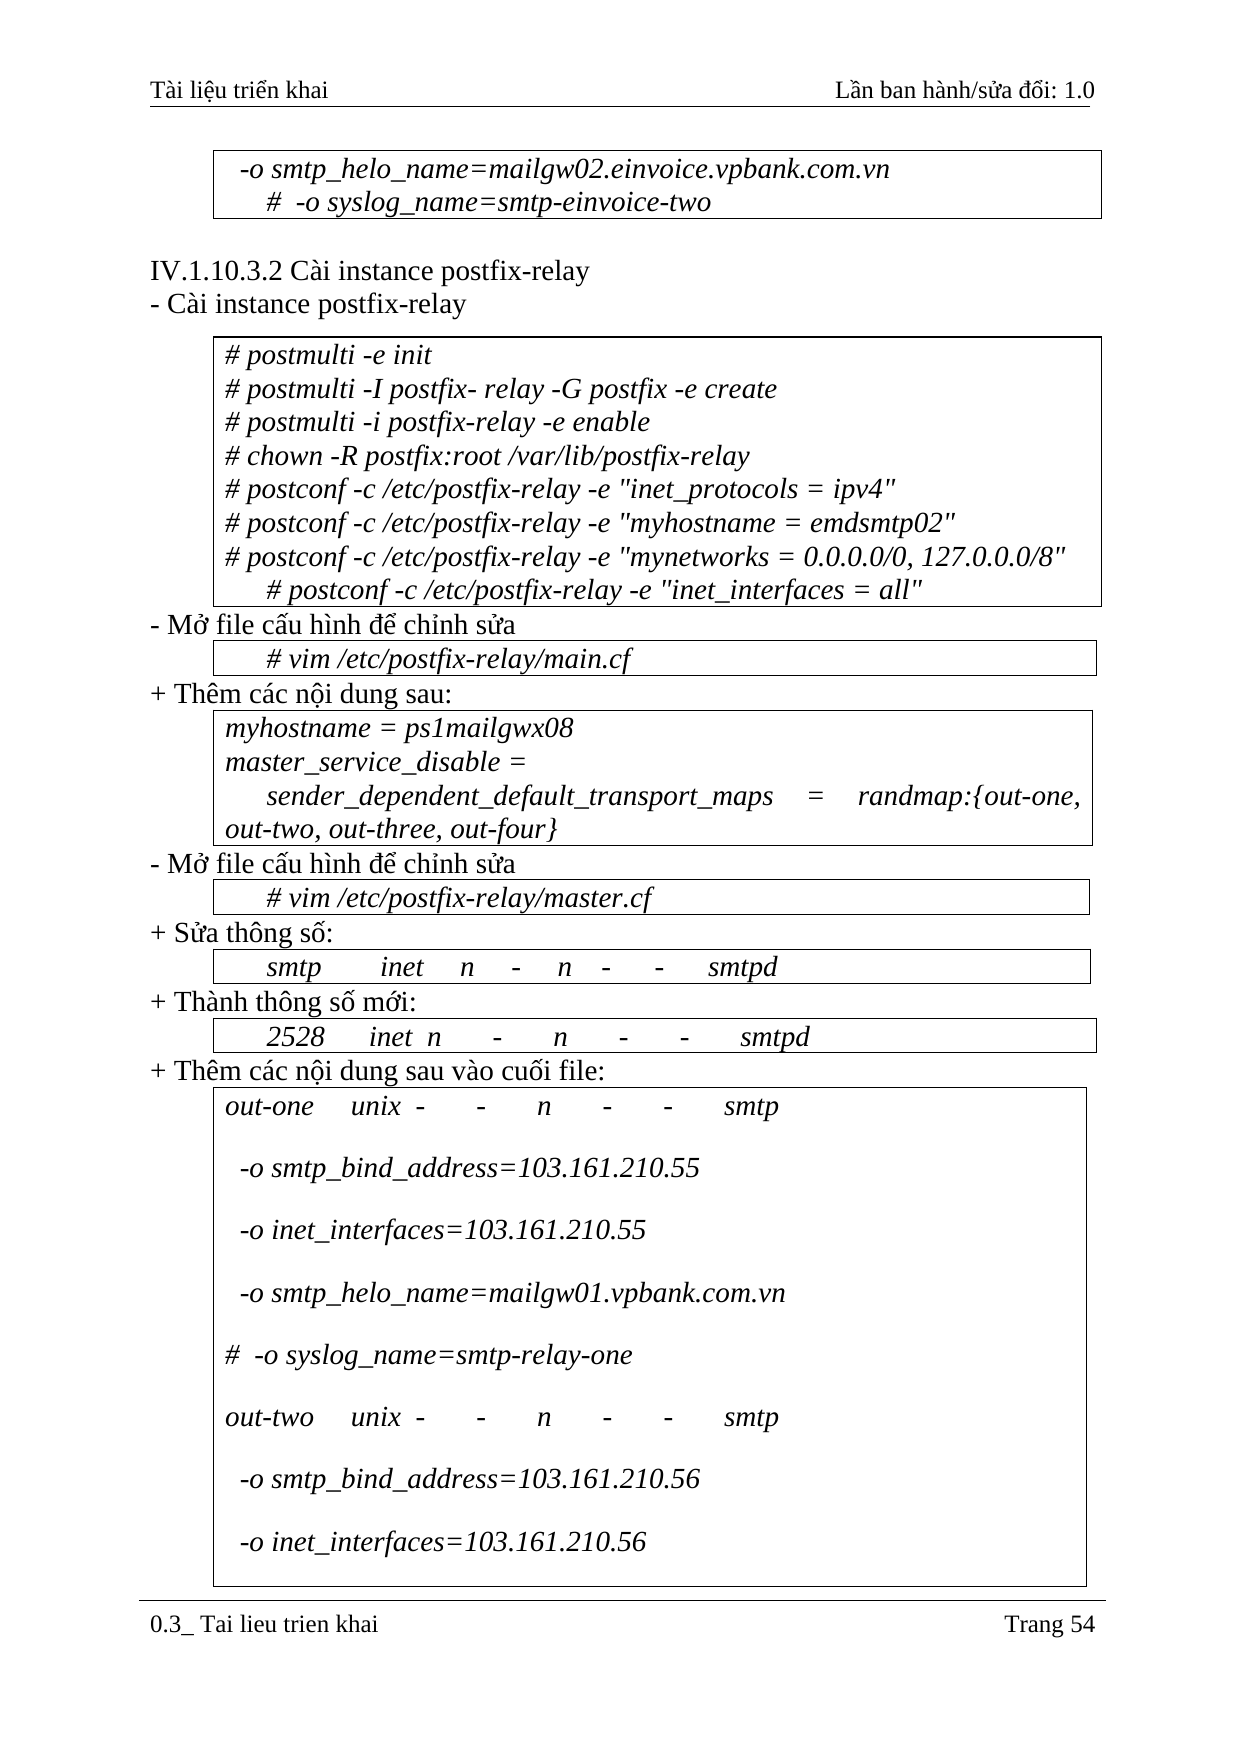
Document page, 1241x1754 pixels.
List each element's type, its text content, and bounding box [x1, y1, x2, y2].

text - Mở file cấu hình để chỉnh sửa [150, 607, 1090, 640]
table_header myhostname = ps1mailgwx08 master_service_disable = sender_dependent_default_transport_maps = randmap:{out-one, out-two, out-three, out-four} [214, 711, 1092, 845]
text + Thành thông số mới: [150, 984, 1090, 1018]
text - Cài instance postfix-relay [150, 286, 1090, 320]
table_header # vim /etc/postfix-relay/main.cf [214, 641, 1096, 675]
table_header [214, 1088, 1086, 1586]
text + Thêm các nội dung sau vào cuối file: [150, 1053, 1090, 1087]
text + Sửa thông số: [150, 915, 1090, 948]
text + Thêm các nội dung sau: [150, 676, 1090, 709]
table_header # postmulti -e init # postmulti -I postfix- relay -G postfix -e create # postmulti -i postfix-relay -e enable # chown -R postfix:root /var/lib/postfix-relay # postconf -c /etc/postfix-relay -e "inet_protocols = ipv4" # postconf -c /etc/postfix-relay -e "myhostname = emdsmtp02" # postconf -c /etc/postfix-relay -e "mynetworks = 0.0.0.0/0, 127.0.0.0/8" # postconf -c /etc/postfix-relay -e "inet_interfaces = all" [214, 338, 1101, 606]
text IV.1.10.3.2 Cài instance postfix-relay [150, 253, 1090, 286]
table_header # vim /etc/postfix-relay/master.cf [214, 880, 1089, 914]
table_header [214, 151, 1101, 218]
text - Mở file cấu hình để chỉnh sửa [150, 846, 1090, 879]
table_header 2528 inet n - n - - smtpd [214, 1019, 1096, 1052]
table_header smtp inet n - n - - smtpd [214, 950, 1090, 983]
